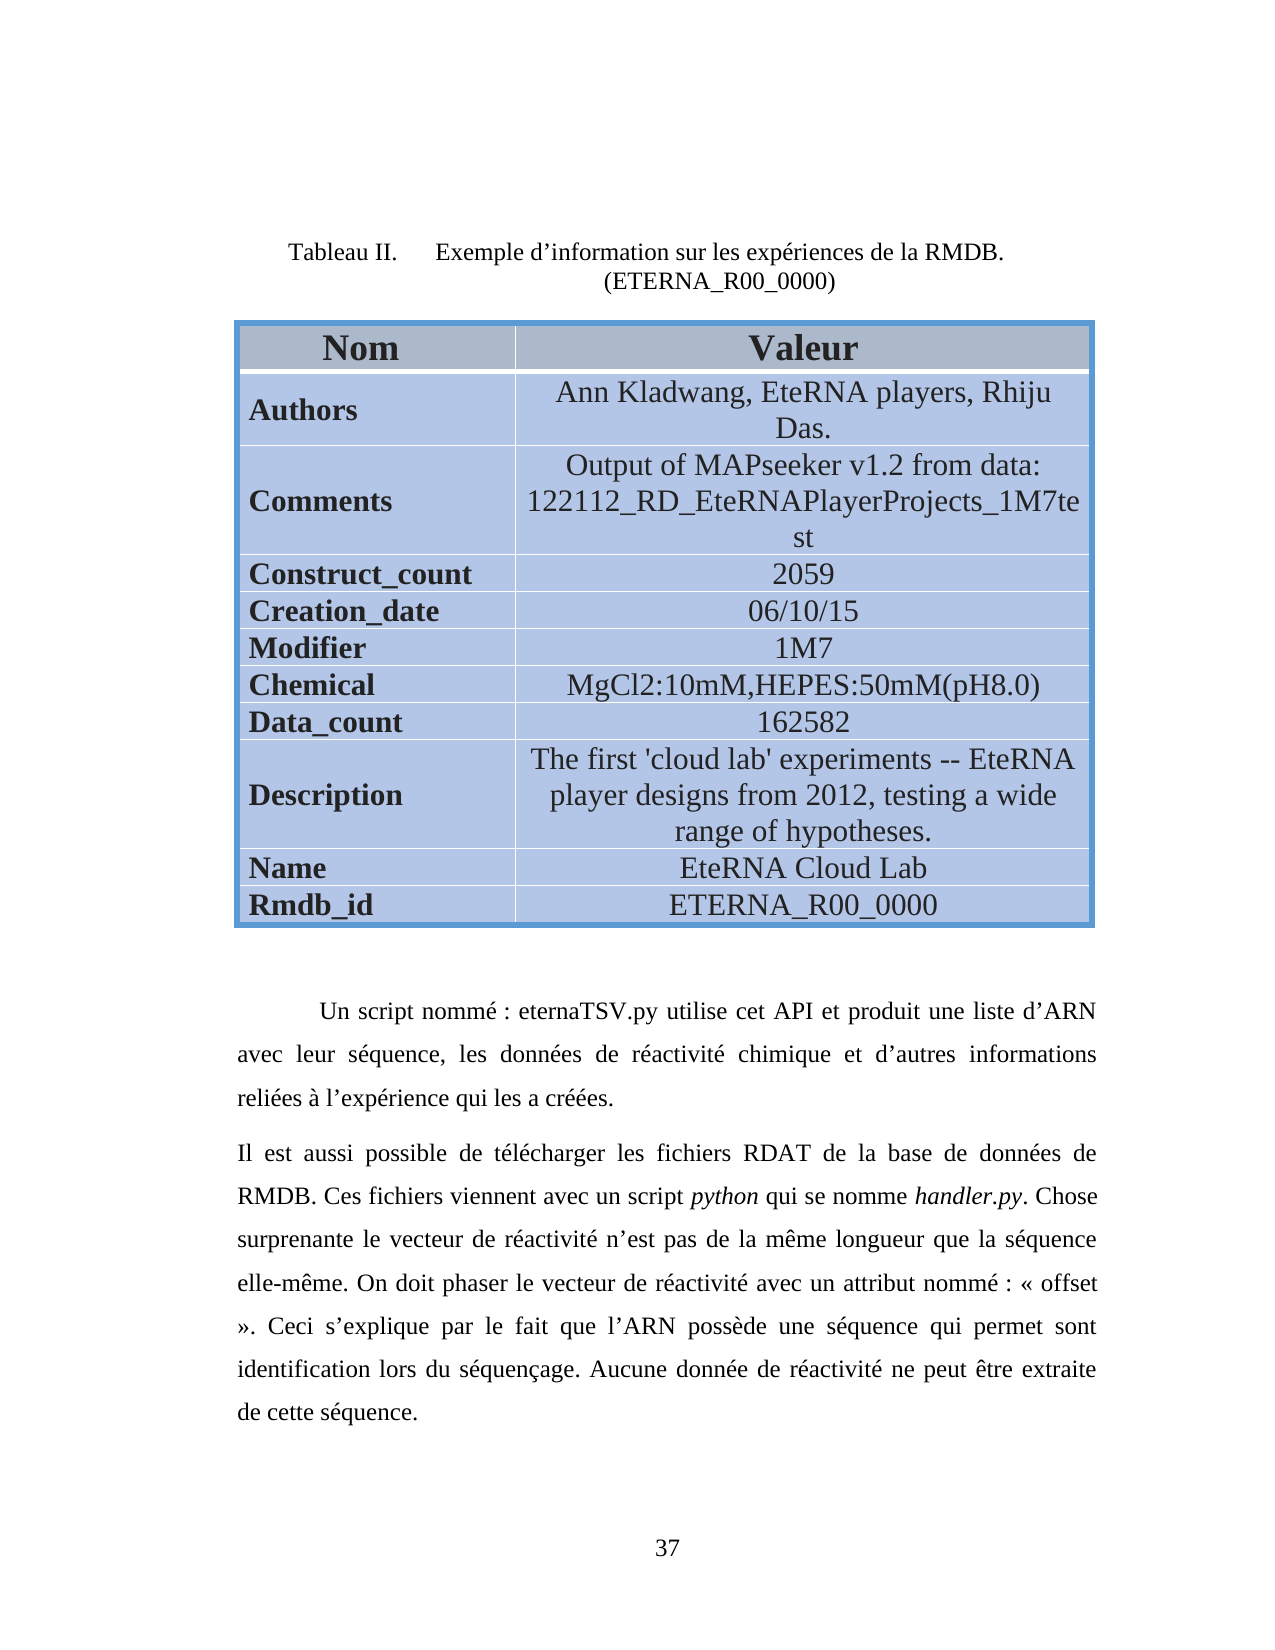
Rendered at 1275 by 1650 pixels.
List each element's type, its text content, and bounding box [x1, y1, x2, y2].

table_cell Output of MAPseeker v1.2 from data: 122112_RD_EteRNAPlayerProjects_1M7test [516, 446, 1089, 554]
table_cell Name [240, 849, 515, 885]
table_cell Chemical [240, 666, 515, 702]
table_cell 2059 [516, 555, 1089, 591]
table_cell EteRNA Cloud Lab [516, 849, 1089, 885]
table_cell Rmdb_id [240, 886, 515, 922]
table_cell MgCl2:10mM,HEPES:50mM(pH8.0) [516, 666, 1089, 702]
table_cell Description [240, 740, 515, 848]
table_header Valeur [516, 326, 1089, 369]
table_cell Authors [240, 374, 515, 445]
table_cell Comments [240, 446, 515, 554]
table_cell Modifier [240, 629, 515, 665]
table_cell ETERNA_R00_0000 [516, 886, 1089, 922]
text Un script nommé : eternaTSV.py utilise cet API et produit une liste d’ARN avec leur séquence, les données de réactivité chimique et d’autres informations reliées à l’expérience qui les a créées. [237, 996, 1098, 1111]
table_cell 06/10/15 [516, 592, 1089, 628]
text Il est aussi possible de télécharger les fichiers RDAT de la base de données de RMDB. Ces fichiers viennent avec un script python qui se nomme handler.py. Chose surprenante le vecteur de réactivité n’est pas de la même longueur que la séquence elle-même. On doit phaser le vecteur de réactivité avec un attribut nommé : « offset ». Ceci s’explique par le fait que l’ARN possède une séquence qui permet sont identification lors du séquençage. Aucune donnée de réactivité ne peut être extraite de cette séquence. [237, 1138, 1098, 1426]
table_header Nom [240, 326, 515, 369]
table_cell Construct_count [240, 555, 515, 591]
text Exemple d’information sur les expériences de la RMDB. (ETERNA_R00_0000) [304, 237, 1098, 294]
table_cell Data_count [240, 703, 515, 739]
table_cell The first 'cloud lab' experiments -- EteRNA player designs from 2012, testing a wide range of hypotheses. [516, 740, 1089, 848]
table_cell Ann Kladwang, EteRNA players, Rhiju Das. [516, 374, 1089, 445]
table_cell 1M7 [516, 629, 1089, 665]
table_cell Creation_date [240, 592, 515, 628]
table_cell 162582 [516, 703, 1089, 739]
